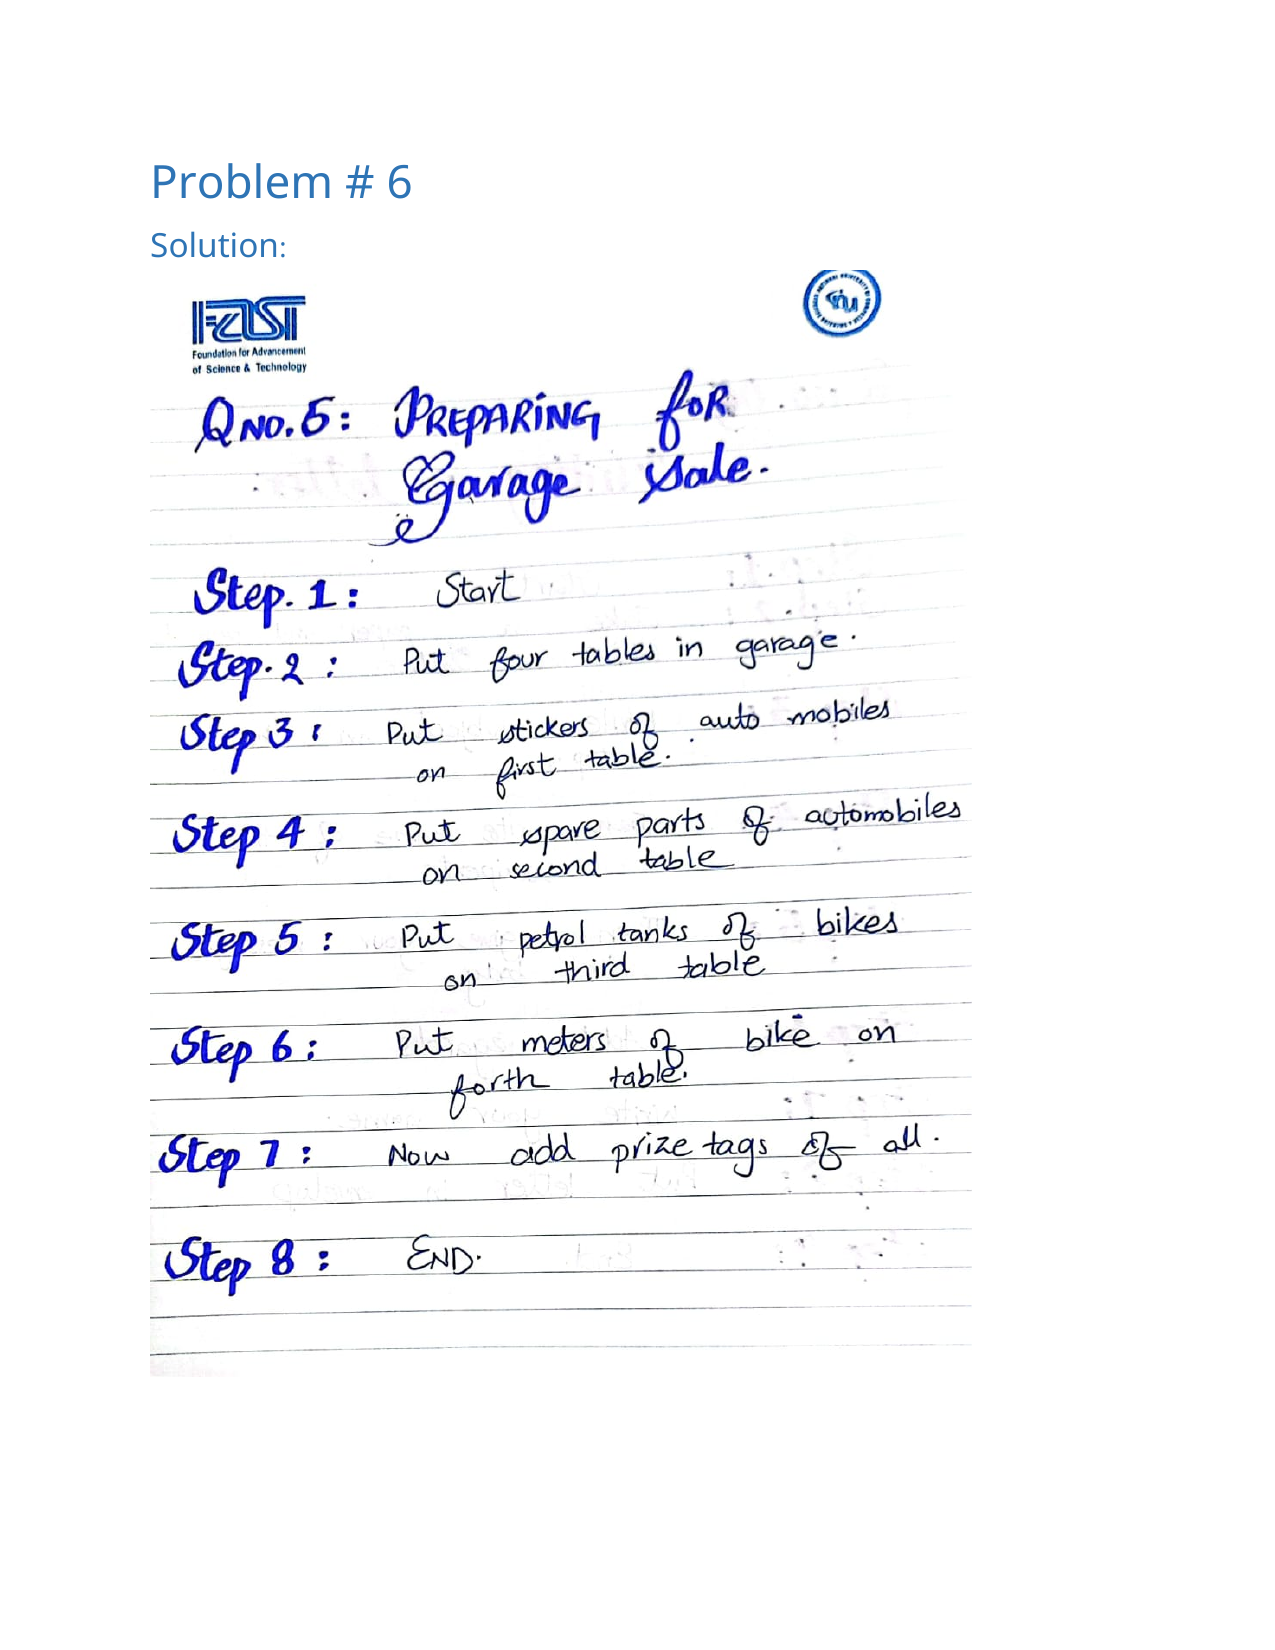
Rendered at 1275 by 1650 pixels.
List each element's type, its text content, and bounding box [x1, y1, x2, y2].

subtitle Solution: [150, 221, 1125, 267]
subtitle Problem # 6 [150, 150, 1125, 212]
picture [150, 270, 972, 1377]
